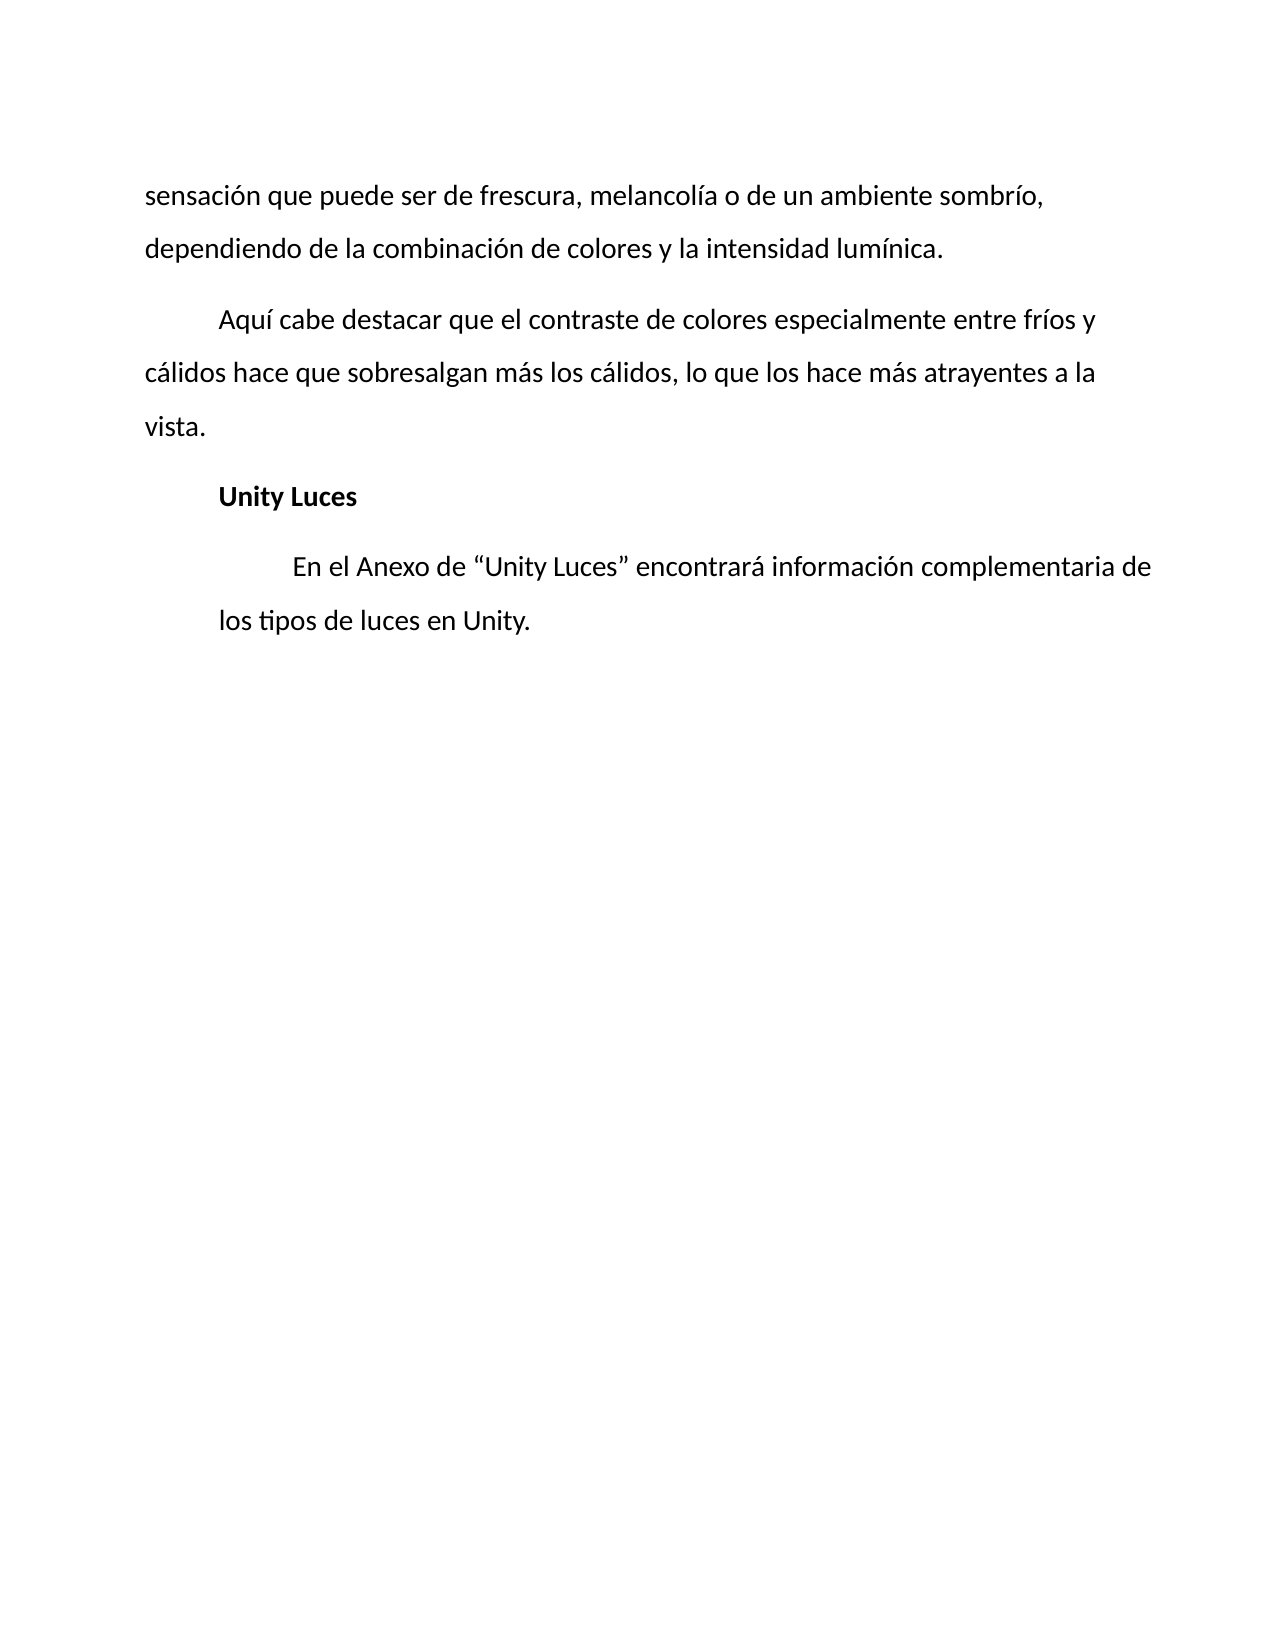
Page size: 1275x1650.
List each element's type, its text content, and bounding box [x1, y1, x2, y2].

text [144, 177, 1099, 266]
text En el Anexo de “Unity Luces” encontrará información complementaria de los tipos de luces en Unity. [218, 548, 1157, 637]
text Unity Luces [144, 478, 1099, 514]
text Aquí cabe destacar que el contraste de colores especialmente entre fríos y cálidos hace que sobresalgan más los cálidos, lo que los hace más atrayentes a la vista. [144, 301, 1099, 443]
